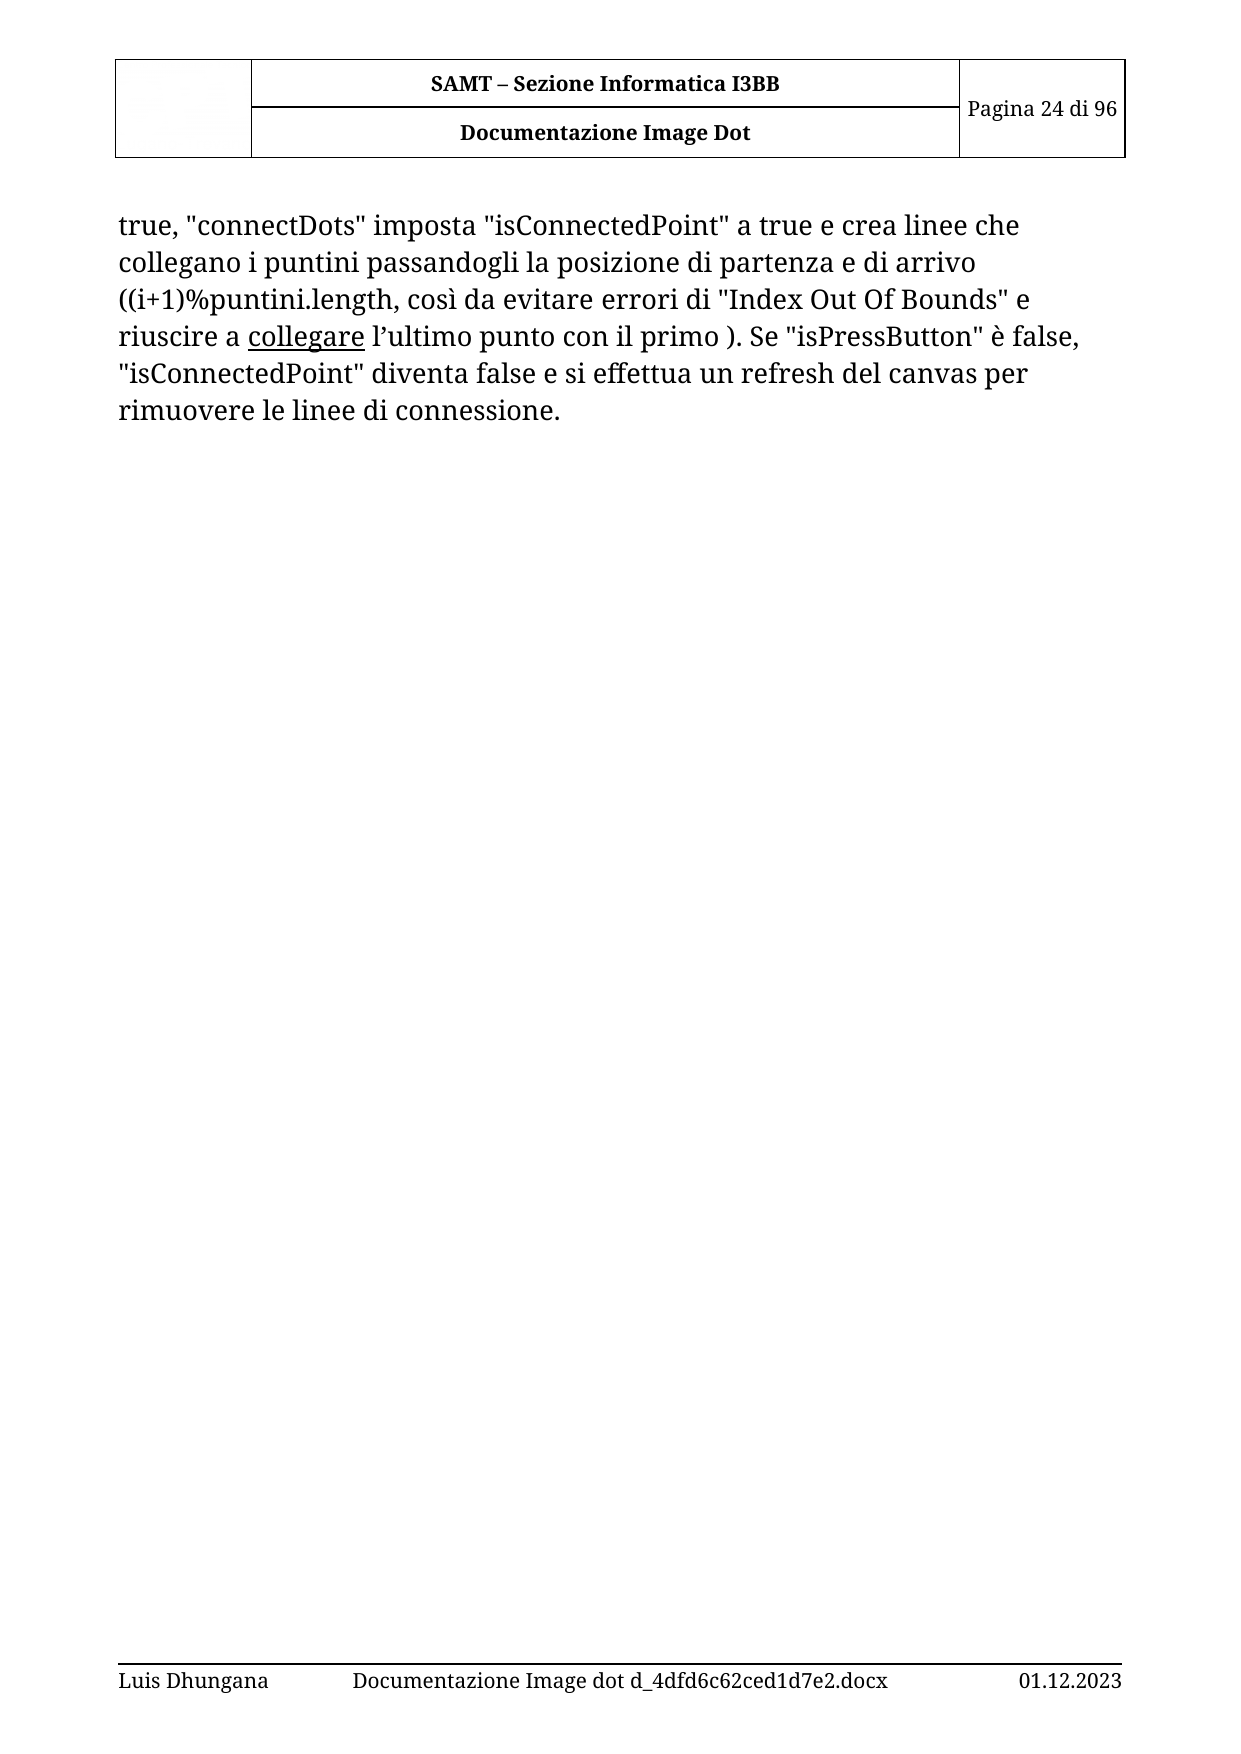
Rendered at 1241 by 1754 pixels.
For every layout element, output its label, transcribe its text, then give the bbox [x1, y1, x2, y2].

picture [115, 60, 251, 157]
